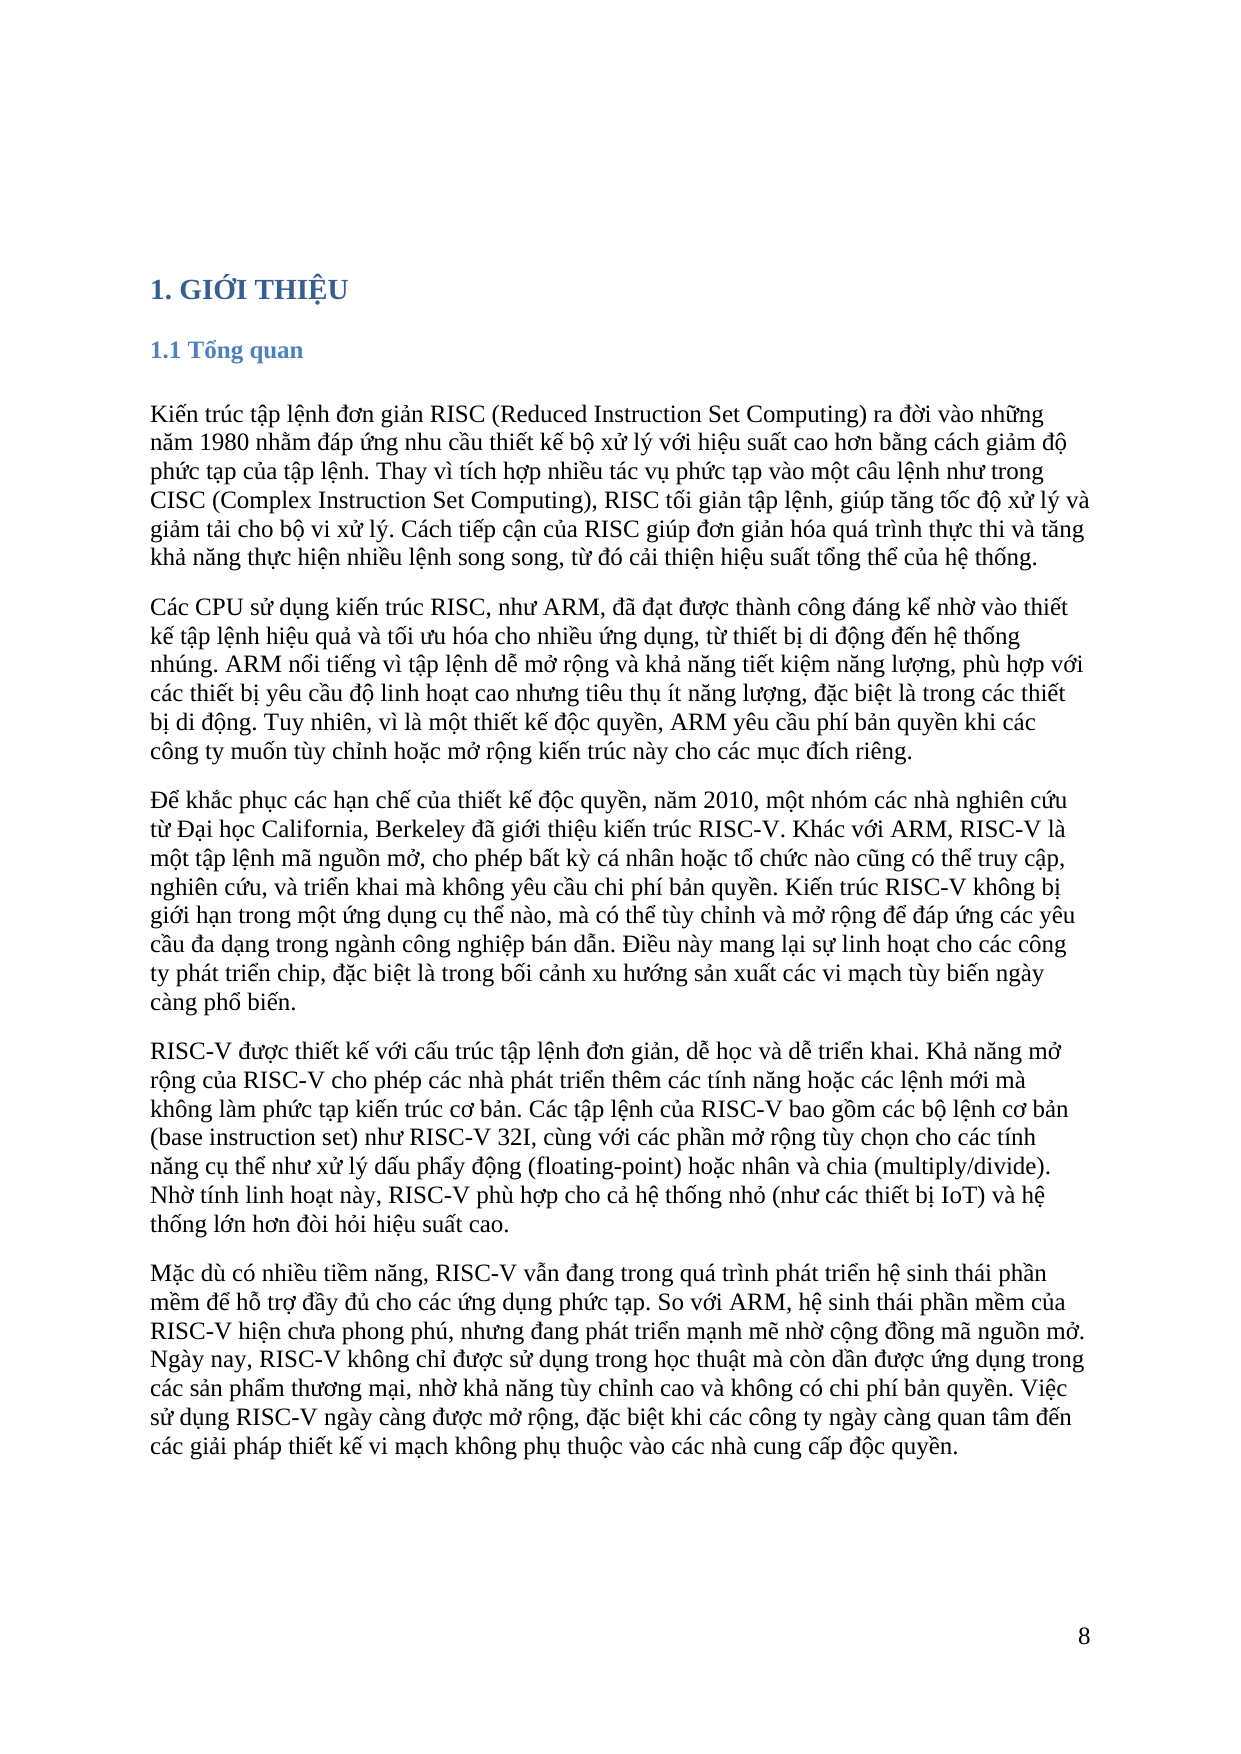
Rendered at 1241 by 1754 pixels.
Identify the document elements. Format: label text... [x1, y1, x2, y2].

text Kiến trúc tập lệnh đơn giản RISC (Reduced Instruction Set Computing) ra đời vào những năm 1980 nhằm đáp ứng nhu cầu thiết kế bộ xử lý với hiệu suất cao hơn bằng cách giảm độ phức tạp của tập lệnh. Thay vì tích hợp nhiều tác vụ phức tạp vào một câu lệnh như trong CISC (Complex Instruction Set Computing), RISC tối giản tập lệnh, giúp tăng tốc độ xử lý và giảm tải cho bộ vi xử lý. Cách tiếp cận của RISC giúp đơn giản hóa quá trình thực thi và tăng khả năng thực hiện nhiều lệnh song song, từ đó cải thiện hiệu suất tổng thể của hệ thống. [150, 399, 1090, 571]
text RISC-V được thiết kế với cấu trúc tập lệnh đơn giản, dễ học và dễ triển khai. Khả năng mở rộng của RISC-V cho phép các nhà phát triển thêm các tính năng hoặc các lệnh mới mà không làm phức tạp kiến trúc cơ bản. Các tập lệnh của RISC-V bao gồm các bộ lệnh cơ bản (base instruction set) như RISC-V 32I, cùng với các phần mở rộng tùy chọn cho các tính năng cụ thể như xử lý dấu phẩy động (floating-point) hoặc nhân và chia (multiply/divide). Nhờ tính linh hoạt này, RISC-V phù hợp cho cả hệ thống nhỏ (như các thiết bị IoT) và hệ thống lớn hơn đòi hỏi hiệu suất cao. [150, 1036, 1090, 1237]
subtitle 1. GIỚI THIỆU [150, 272, 1090, 305]
text Các CPU sử dụng kiến trúc RISC, như ARM, đã đạt được thành công đáng kể nhờ vào thiết kế tập lệnh hiệu quả và tối ưu hóa cho nhiều ứng dụng, từ thiết bị di động đến hệ thống nhúng. ARM nổi tiếng vì tập lệnh dễ mở rộng và khả năng tiết kiệm năng lượng, phù hợp với các thiết bị yêu cầu độ linh hoạt cao nhưng tiêu thụ ít năng lượng, đặc biệt là trong các thiết bị di động. Tuy nhiên, vì là một thiết kế độc quyền, ARM yêu cầu phí bản quyền khi các công ty muốn tùy chỉnh hoặc mở rộng kiến trúc này cho các mục đích riêng. [150, 592, 1090, 764]
text Mặc dù có nhiều tiềm năng, RISC-V vẫn đang trong quá trình phát triển hệ sinh thái phần mềm để hỗ trợ đầy đủ cho các ứng dụng phức tạp. So với ARM, hệ sinh thái phần mềm của RISC-V hiện chưa phong phú, nhưng đang phát triển mạnh mẽ nhờ cộng đồng mã nguồn mở. Ngày nay, RISC-V không chỉ được sử dụng trong học thuật mà còn dần được ứng dụng trong các sản phẩm thương mại, nhờ khả năng tùy chỉnh cao và không có chi phí bản quyền. Việc sử dụng RISC-V ngày càng được mở rộng, đặc biệt khi các công ty ngày càng quan tâm đến các giải pháp thiết kế vi mạch không phụ thuộc vào các nhà cung cấp độc quyền. [150, 1258, 1090, 1459]
text 1.1 Tổng quan [150, 335, 1090, 363]
text Để khắc phục các hạn chế của thiết kế độc quyền, năm 2010, một nhóm các nhà nghiên cứu từ Đại học California, Berkeley đã giới thiệu kiến trúc RISC-V. Khác với ARM, RISC-V là một tập lệnh mã nguồn mở, cho phép bất kỳ cá nhân hoặc tổ chức nào cũng có thể truy cập, nghiên cứu, và triển khai mà không yêu cầu chi phí bản quyền. Kiến trúc RISC-V không bị giới hạn trong một ứng dụng cụ thể nào, mà có thể tùy chỉnh và mở rộng để đáp ứng các yêu cầu đa dạng trong ngành công nghiệp bán dẫn. Điều này mang lại sự linh hoạt cho các công ty phát triển chip, đặc biệt là trong bối cảnh xu hướng sản xuất các vi mạch tùy biến ngày càng phổ biến. [150, 785, 1090, 1015]
